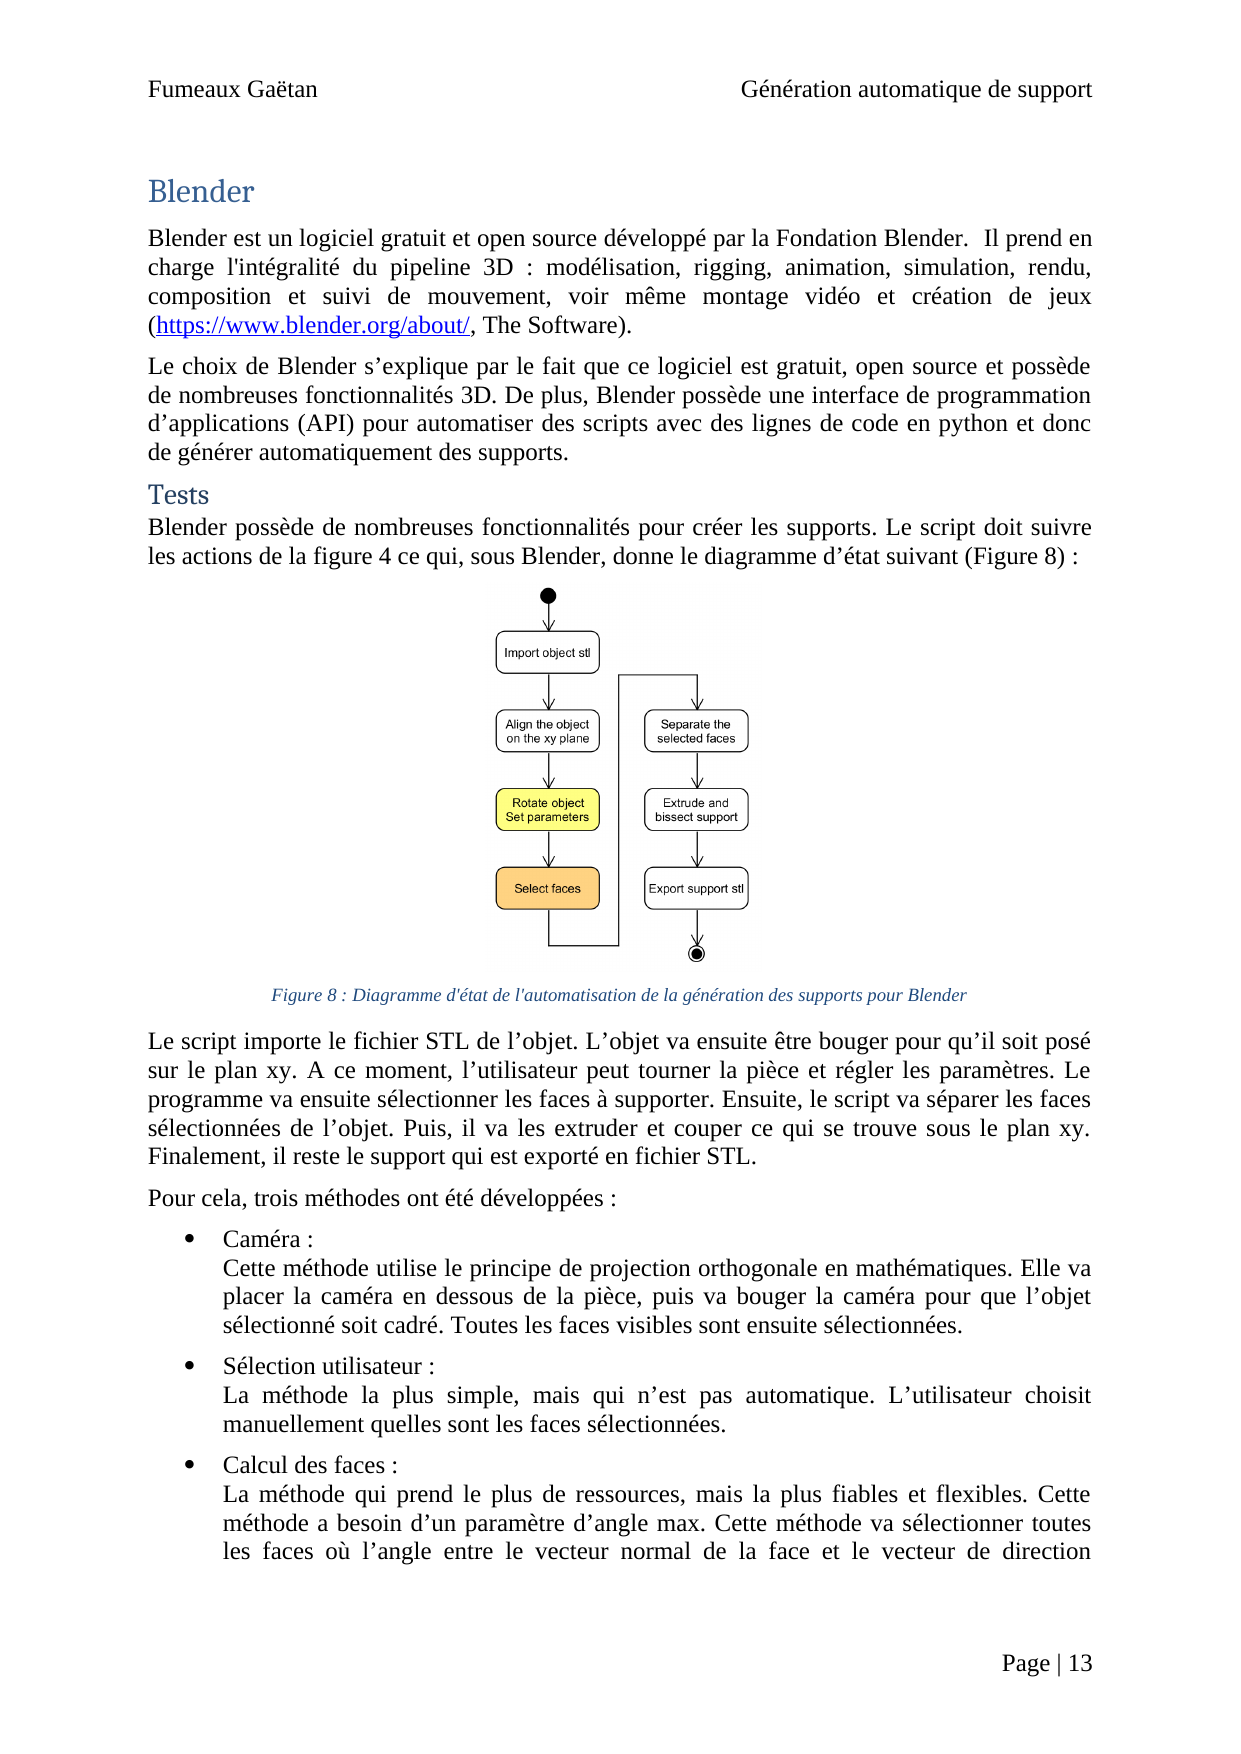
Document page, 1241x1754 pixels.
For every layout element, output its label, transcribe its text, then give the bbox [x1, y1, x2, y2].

text Le script importe le fichier STL de l’objet. L’objet va ensuite être bouger pour qu’il soit posé sur le plan xy. A ce moment, l’utilisateur peut tourner la pièce et régler les paramètres. Le programme va ensuite sélectionner les faces à supporter. Ensuite, le script va séparer les faces sélectionnées de l’objet. Puis, il va les extruder et couper ce qui se trouve sous le plan xy. Finalement, il reste le support qui est exporté en fichier STL. [148, 1026, 1093, 1170]
text Le choix de Blender s’explique par le fait que ce logiciel est gratuit, open source et possède de nombreuses fonctionnalités 3D. De plus, Blender possède une interface de programmation d’applications (API) pour automatiser des scripts avec des lignes de code en python et donc de générer automatiquement des supports. [148, 351, 1093, 466]
subtitle Blender [148, 173, 1093, 211]
picture [484, 582, 762, 972]
list Sélection utilisateur : La méthode la plus simple, mais qui n’est pas automatique. L’utilisateur choisit manuellement quelles sont les faces sélectionnées. [185, 1351, 1093, 1438]
list Caméra : Cette méthode utilise le principe de projection orthogonale en mathématiques. Elle va placer la caméra en dessous de la pièce, puis va bouger la caméra pour que l’objet sélectionné soit cadré. Toutes les faces visibles sont ensuite sélectionnées. [185, 1224, 1093, 1339]
text Pour cela, trois méthodes ont été développées : [148, 1183, 1093, 1211]
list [185, 1450, 1093, 1565]
text Blender est un logiciel gratuit et open source développé par la Fondation Blender. Il prend en charge l'intégralité du pipeline 3D : modélisation, rigging, animation, simulation, rendu, composition et suivi de mouvement, voir même montage vidéo et création de jeux (https://www.blender.org/about/, The Software). [148, 223, 1093, 338]
text Blender possède de nombreuses fonctionnalités pour créer les supports. Le script doit suivre les actions de la figure 4 ce qui, sous Blender, donne le diagramme d’état suivant (Figure 8) : [148, 512, 1093, 569]
subtitle Tests [148, 478, 1093, 512]
